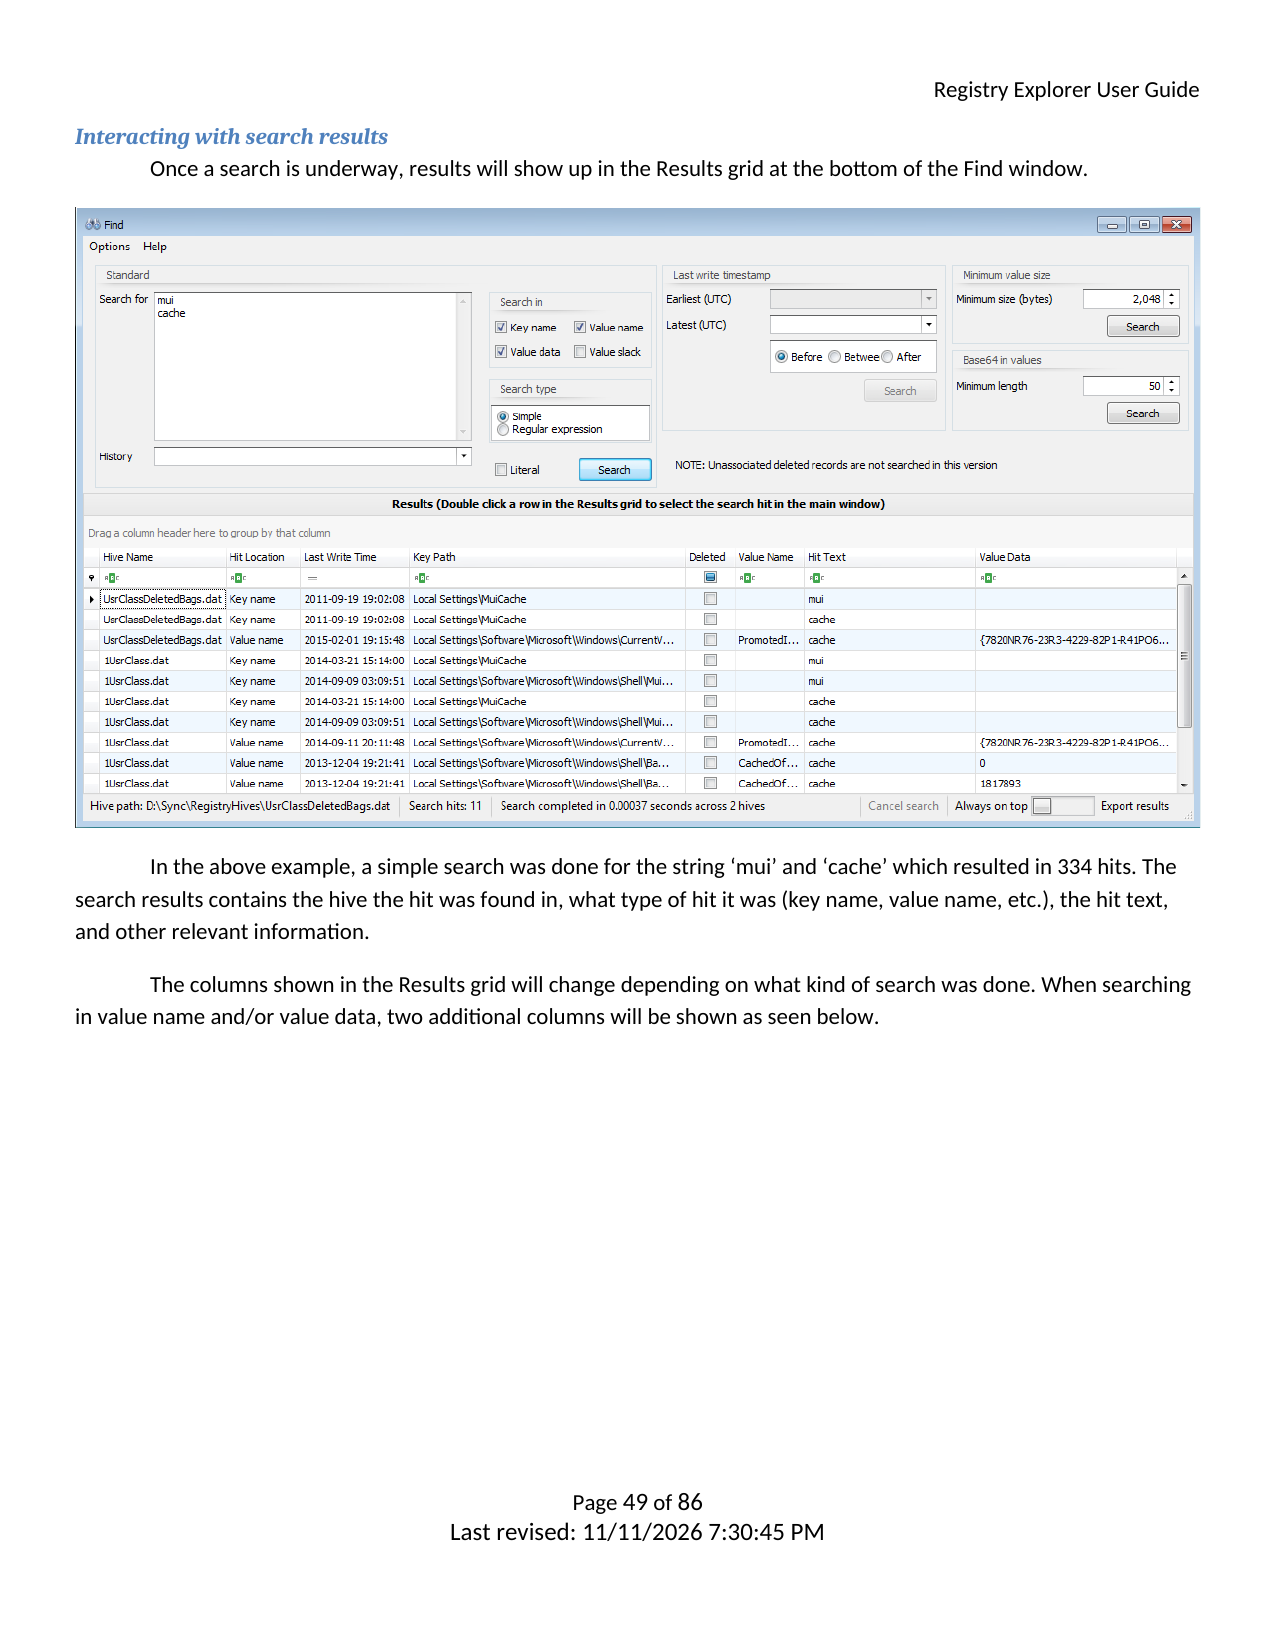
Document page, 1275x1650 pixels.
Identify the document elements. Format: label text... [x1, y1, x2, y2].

text In the above example, a simple search was done for the string ‘mui’ and ‘cache’ which resulted in 334 hits. The search results contains the hive the hit was found in, what type of hit it was (key name, value name, etc.), the hit text, and other relevant information. [75, 852, 1200, 945]
subtitle Interacting with search results [75, 124, 1200, 150]
text Once a search is underway, results will show up in the Results grid at the bottom of the Find window. [75, 154, 1200, 182]
picture [75, 207, 1200, 828]
text The columns shown in the Results grid will change depending on what kind of search was done. When searching in value name and/or value data, two additional columns will be shown as seen below. [75, 970, 1200, 1030]
